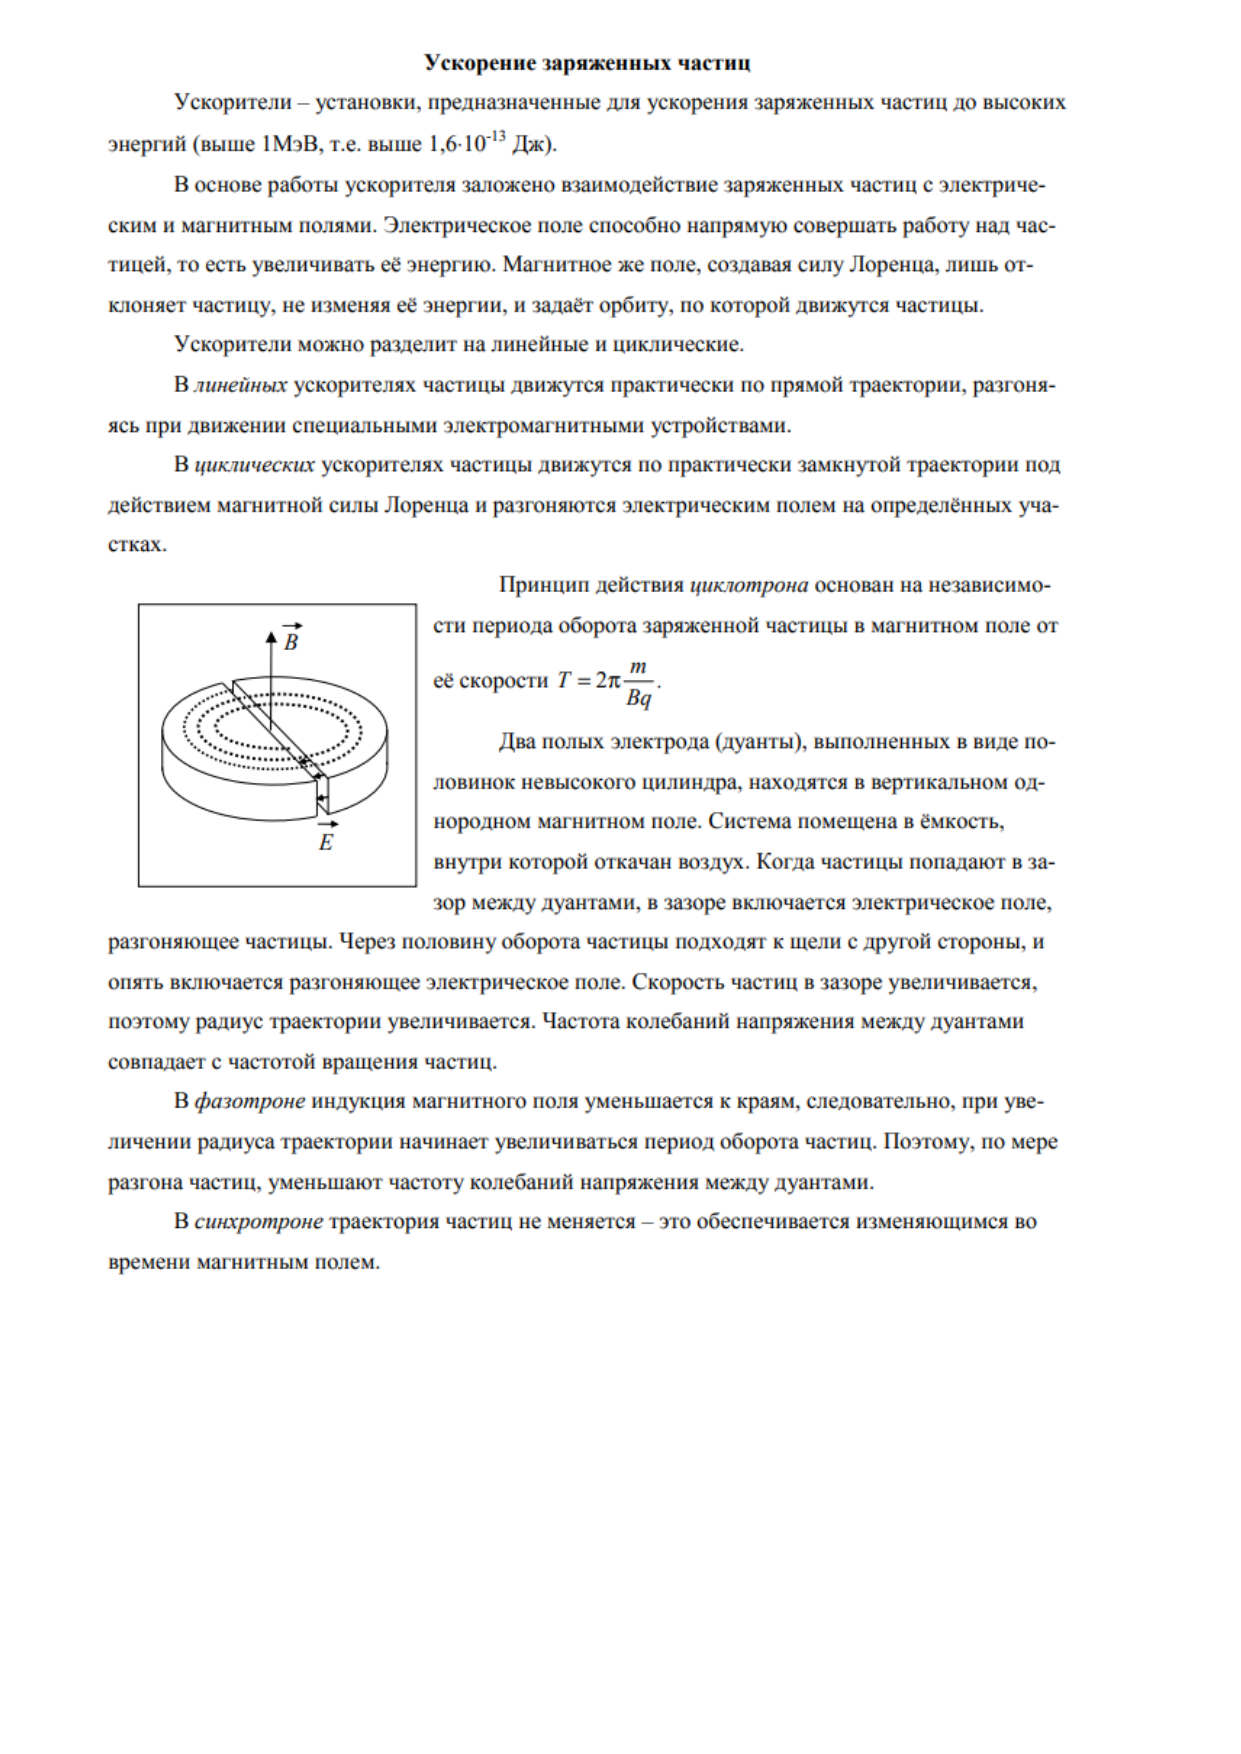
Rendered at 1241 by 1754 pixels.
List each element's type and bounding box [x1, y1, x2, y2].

picture [73, 44, 1075, 1285]
